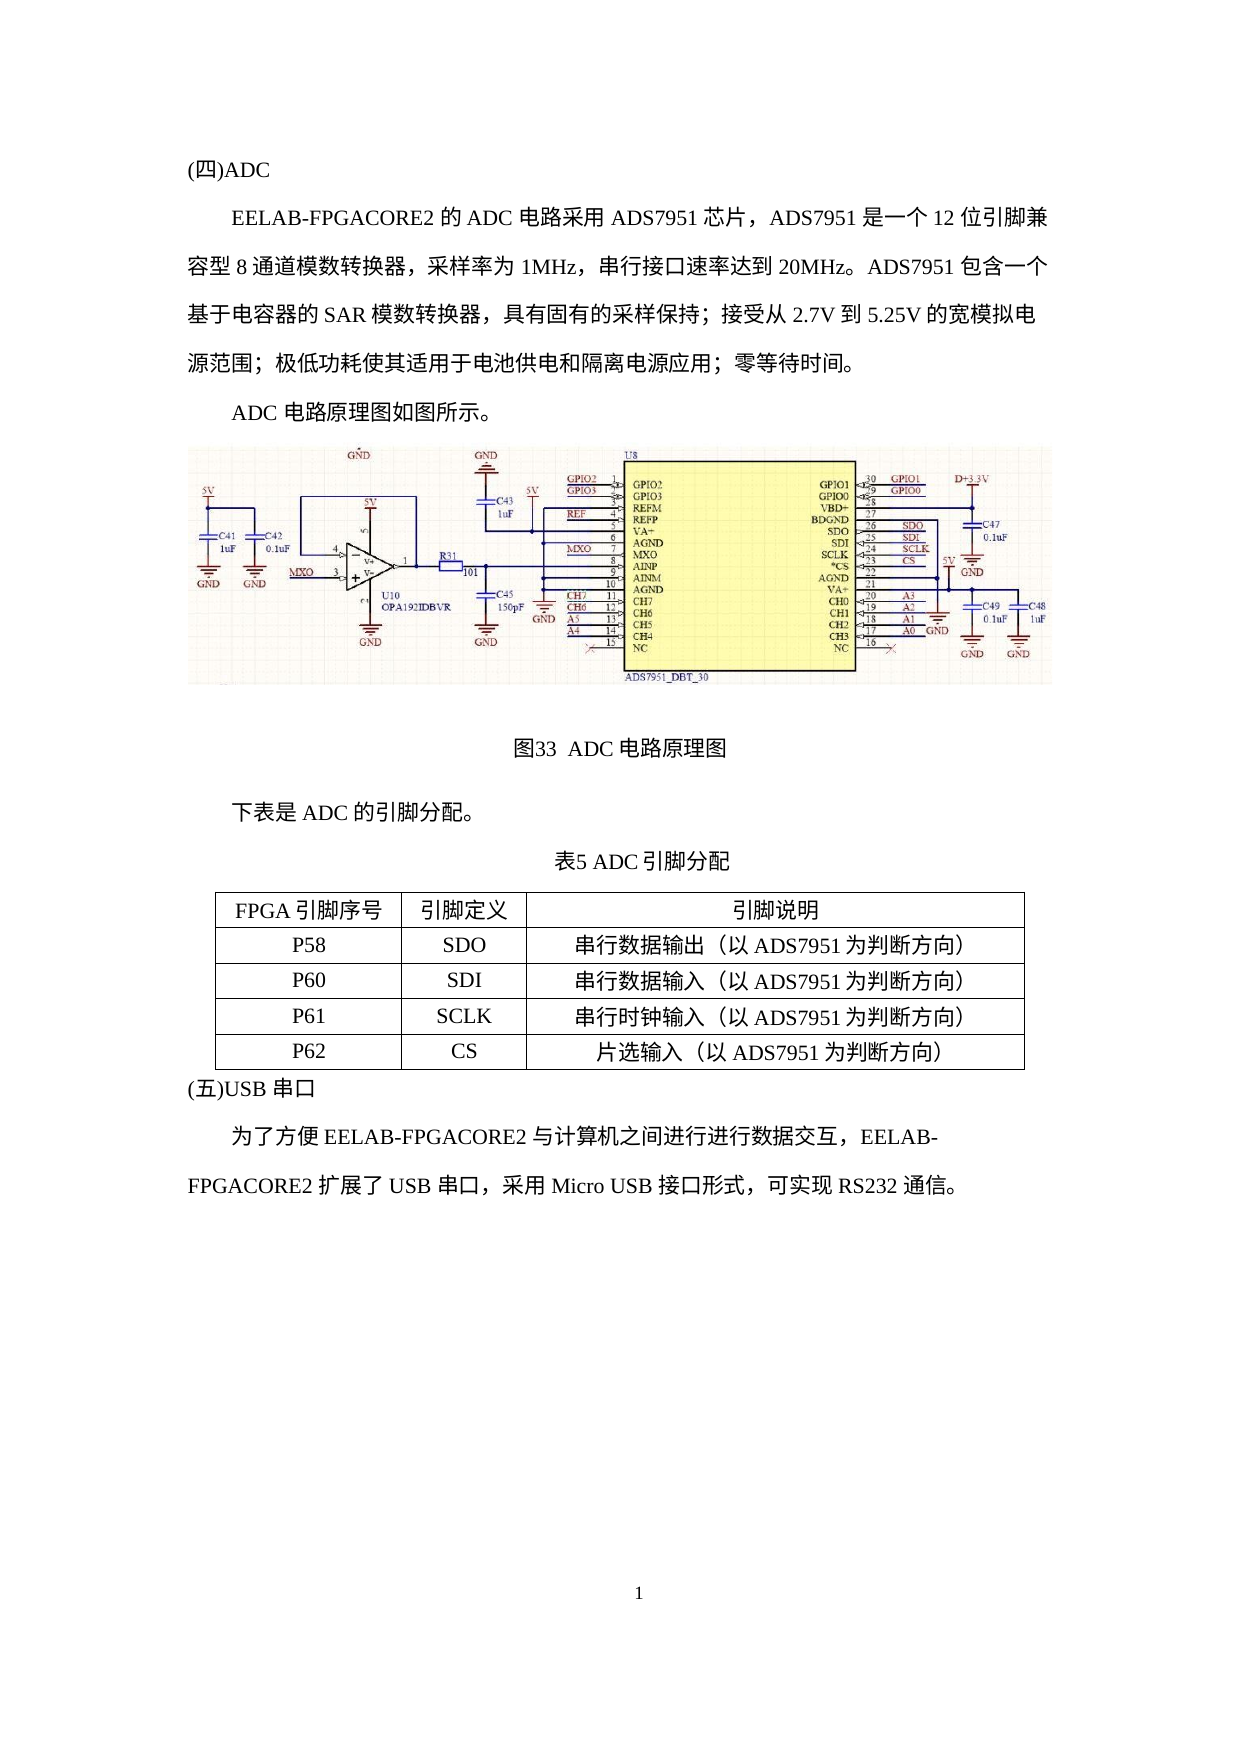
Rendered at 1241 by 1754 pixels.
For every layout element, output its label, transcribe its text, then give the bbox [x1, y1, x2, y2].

text ADC 电路原理图如图所示。 [187, 394, 1053, 427]
table_header 引脚说明 [527, 893, 1024, 927]
table_cell 串行数据输入（以ADS7951为判断方向） [527, 964, 1024, 998]
subtitle USB 串口 [187, 1070, 1053, 1103]
picture [188, 442, 1053, 685]
table_cell SDO [402, 928, 526, 963]
table_cell P58 [216, 928, 401, 963]
table_cell SCLK [402, 999, 526, 1034]
text ADC电路原理图 [187, 731, 1053, 764]
table_cell CS [402, 1035, 526, 1069]
table_cell 片选输入（以 ADS7951为判断方向） [527, 1035, 1024, 1069]
text 下表是 ADC 的引脚分配。 [187, 795, 1053, 827]
table_cell P62 [216, 1035, 401, 1069]
table_cell 串行时钟输入（以ADS7951为判断方向） [527, 999, 1024, 1034]
table_cell P60 [216, 964, 401, 998]
text ADC引脚分配 [231, 843, 1053, 876]
subtitle ADC [187, 151, 1053, 184]
table_cell 串行数据输出（以ADS7951为判断方向） [527, 928, 1024, 963]
text 为了方便 EELAB-FPGACORE2 与计算机之间进行进行数据交互，EELAB-FPGACORE2 扩展了 USB 串口，采用 Micro USB 接口形式，可实现 RS232 通信。 [187, 1118, 1053, 1200]
table_cell P61 [216, 999, 401, 1034]
table_header FPGA引脚序号 [216, 893, 401, 927]
text EELAB-FPGACORE2 的 ADC 电路采用 ADS7951 芯片，ADS7951 是一个 12 位引脚兼容型 8 通道模数转换器，采样率为 1MHz，串行接口速率达到 20MHz。ADS7951 包含一个基于电容器的 SAR 模数转换器，具有固有的采样保持；接受从 2.7V 到 5.25V 的宽模拟电源范围；极低功耗使其适用于电池供电和隔离电源应用；零等待时间。 [187, 199, 1053, 378]
table_header 引脚定义 [402, 893, 526, 927]
table_cell SDI [402, 964, 526, 998]
